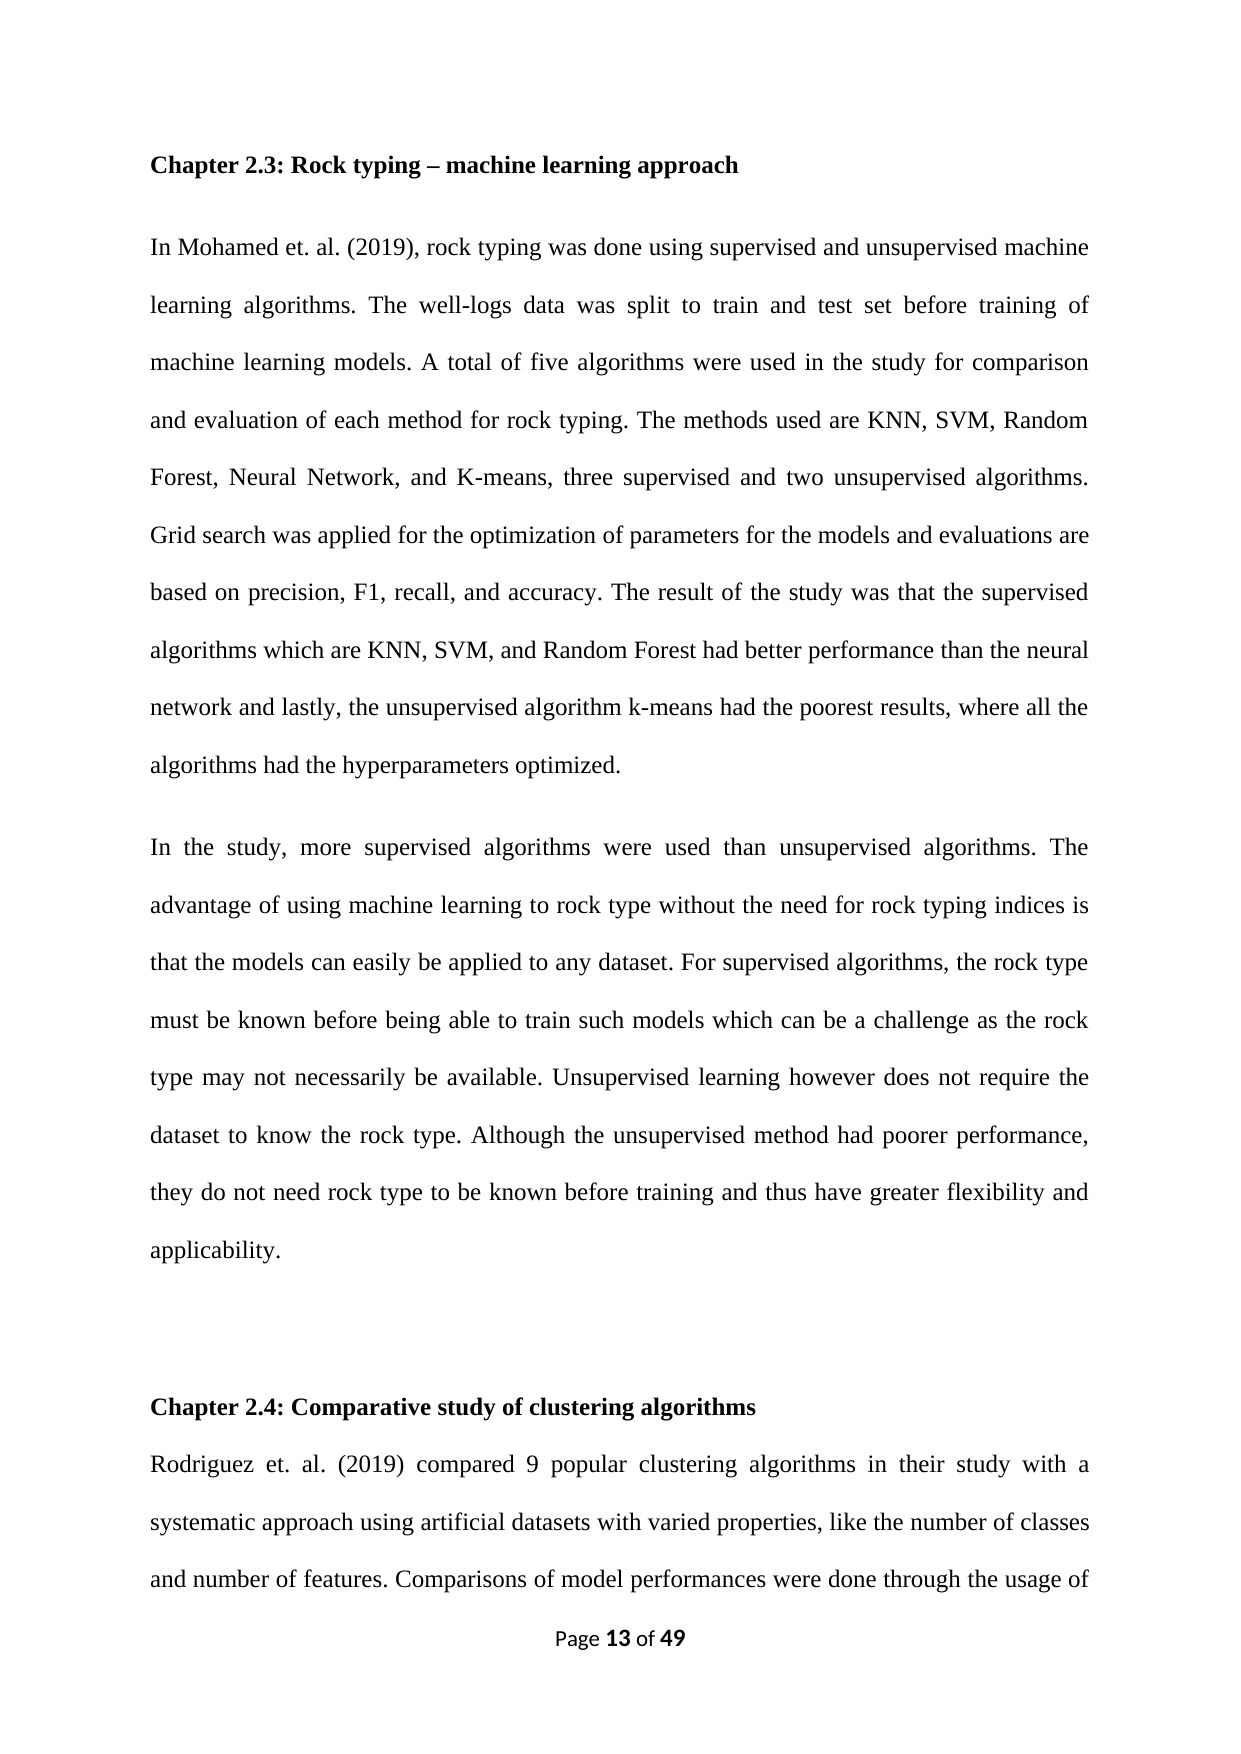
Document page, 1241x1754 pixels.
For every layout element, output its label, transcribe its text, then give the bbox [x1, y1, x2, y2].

text In Mohamed et. al. (2019), rock typing was done using supervised and unsupervised machine learning algorithms. The well-logs data was split to train and test set before training of machine learning models. A total of five algorithms were used in the study for comparison and evaluation of each method for rock typing. The methods used are KNN, SVM, Random Forest, Neural Network, and K-means, three supervised and two unsupervised algorithms. Grid search was applied for the optimization of parameters for the models and evaluations are based on precision, F1, recall, and accuracy. The result of the study was that the supervised algorithms which are KNN, SVM, and Random Forest had better performance than the neural network and lastly, the unsupervised algorithm k-means had the poorest results, where all the algorithms had the hyperparameters optimized. [150, 232, 1090, 779]
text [150, 1449, 1090, 1593]
text In the study, more supervised algorithms were used than unsupervised algorithms. The advantage of using machine learning to rock type without the need for rock typing indices is that the models can easily be applied to any dataset. For supervised algorithms, the rock type must be known before being able to train such models which can be a challenge as the rock type may not necessarily be available. Unsupervised learning however does not require the dataset to know the rock type. Although the unsupervised method had poorer performance, they do not need rock type to be known before training and thus have greater flexibility and applicability. [150, 832, 1090, 1264]
subtitle Chapter 2.3: Rock typing – machine learning approach [150, 150, 1090, 179]
subtitle Chapter 2.4: Comparative study of clustering algorithms [150, 1392, 1090, 1420]
